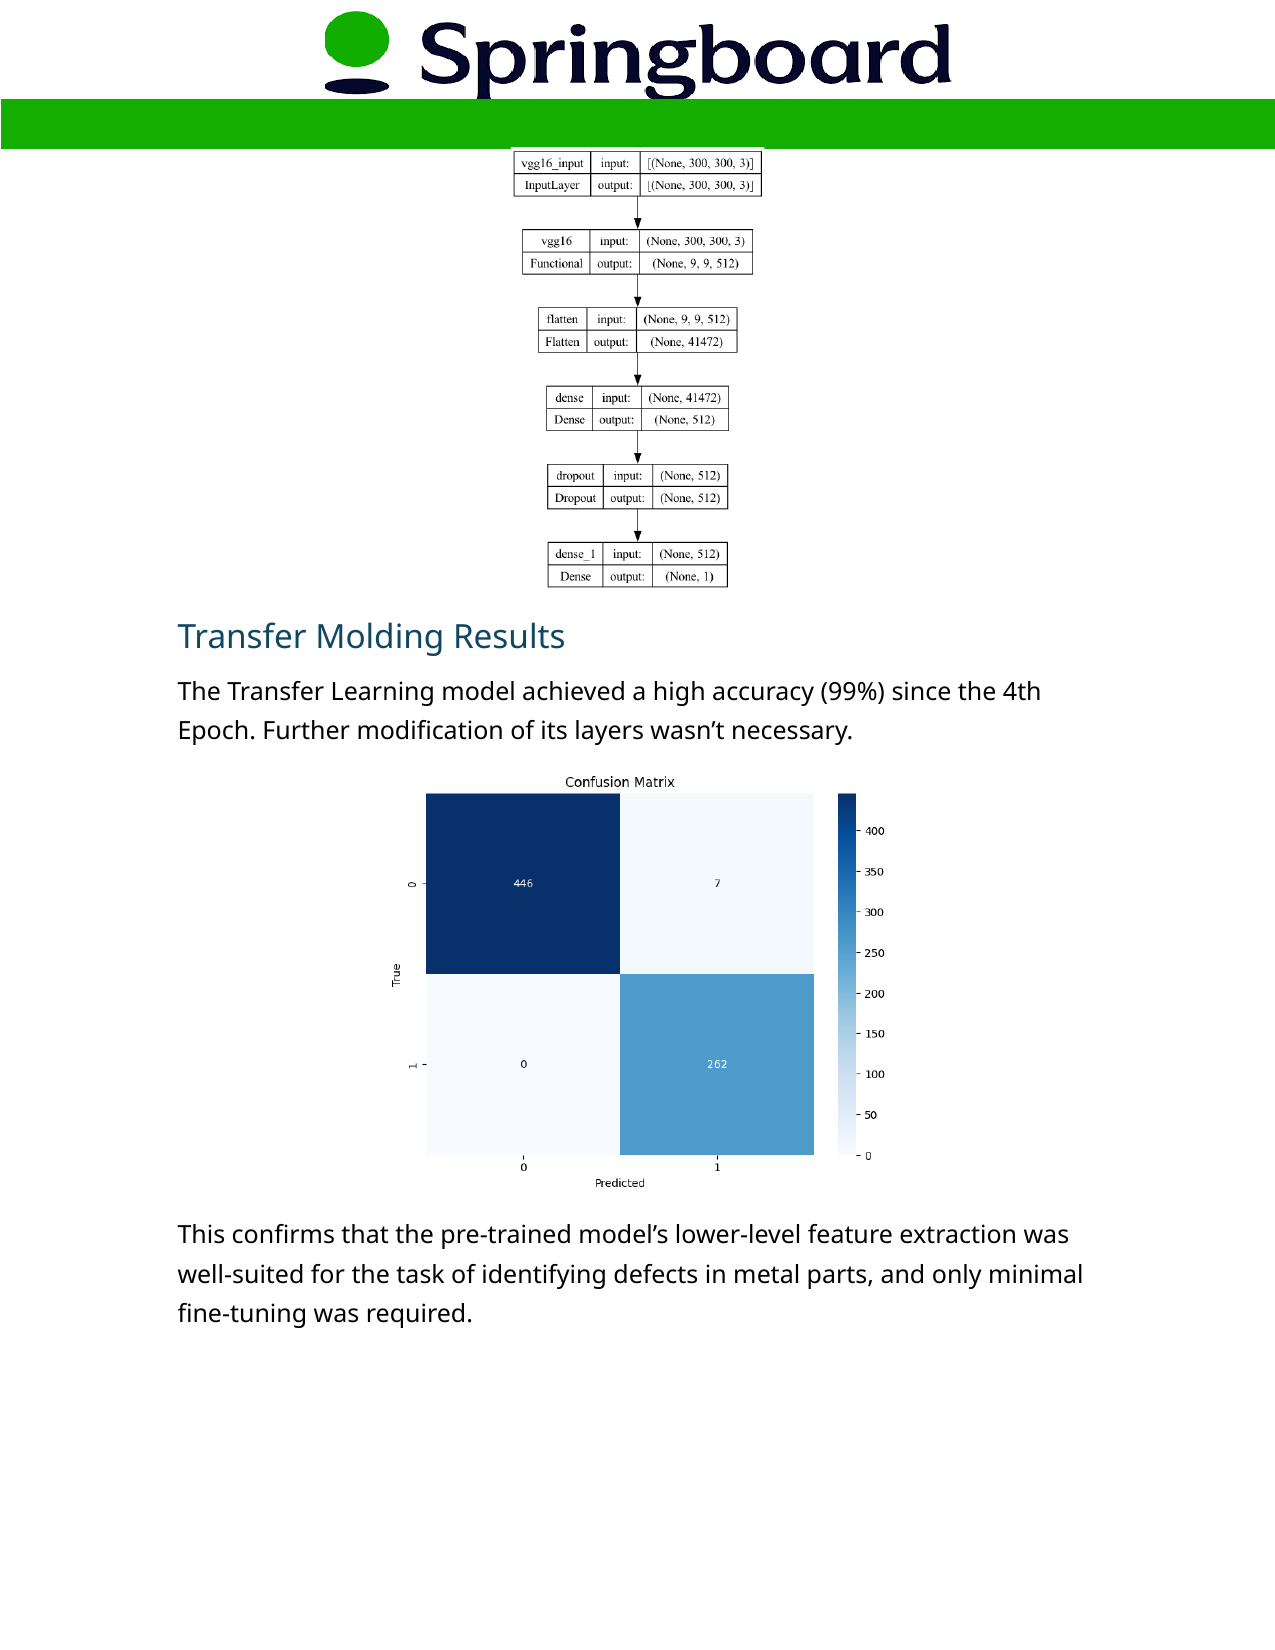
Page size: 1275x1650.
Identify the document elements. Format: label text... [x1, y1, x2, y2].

subtitle Transfer Molding Results [177, 613, 1098, 658]
picture [510, 147, 765, 591]
text The Transfer Learning model achieved a high accuracy (99%) since the 4th Epoch. Further modification of its layers wasn’t necessary. [177, 673, 1098, 746]
picture [384, 768, 892, 1196]
picture [325, 11, 952, 99]
text This confirms that the pre-trained model’s lower-level feature extraction was well-suited for the task of identifying defects in metal parts, and only minimal fine-tuning was required. [177, 1217, 1098, 1329]
